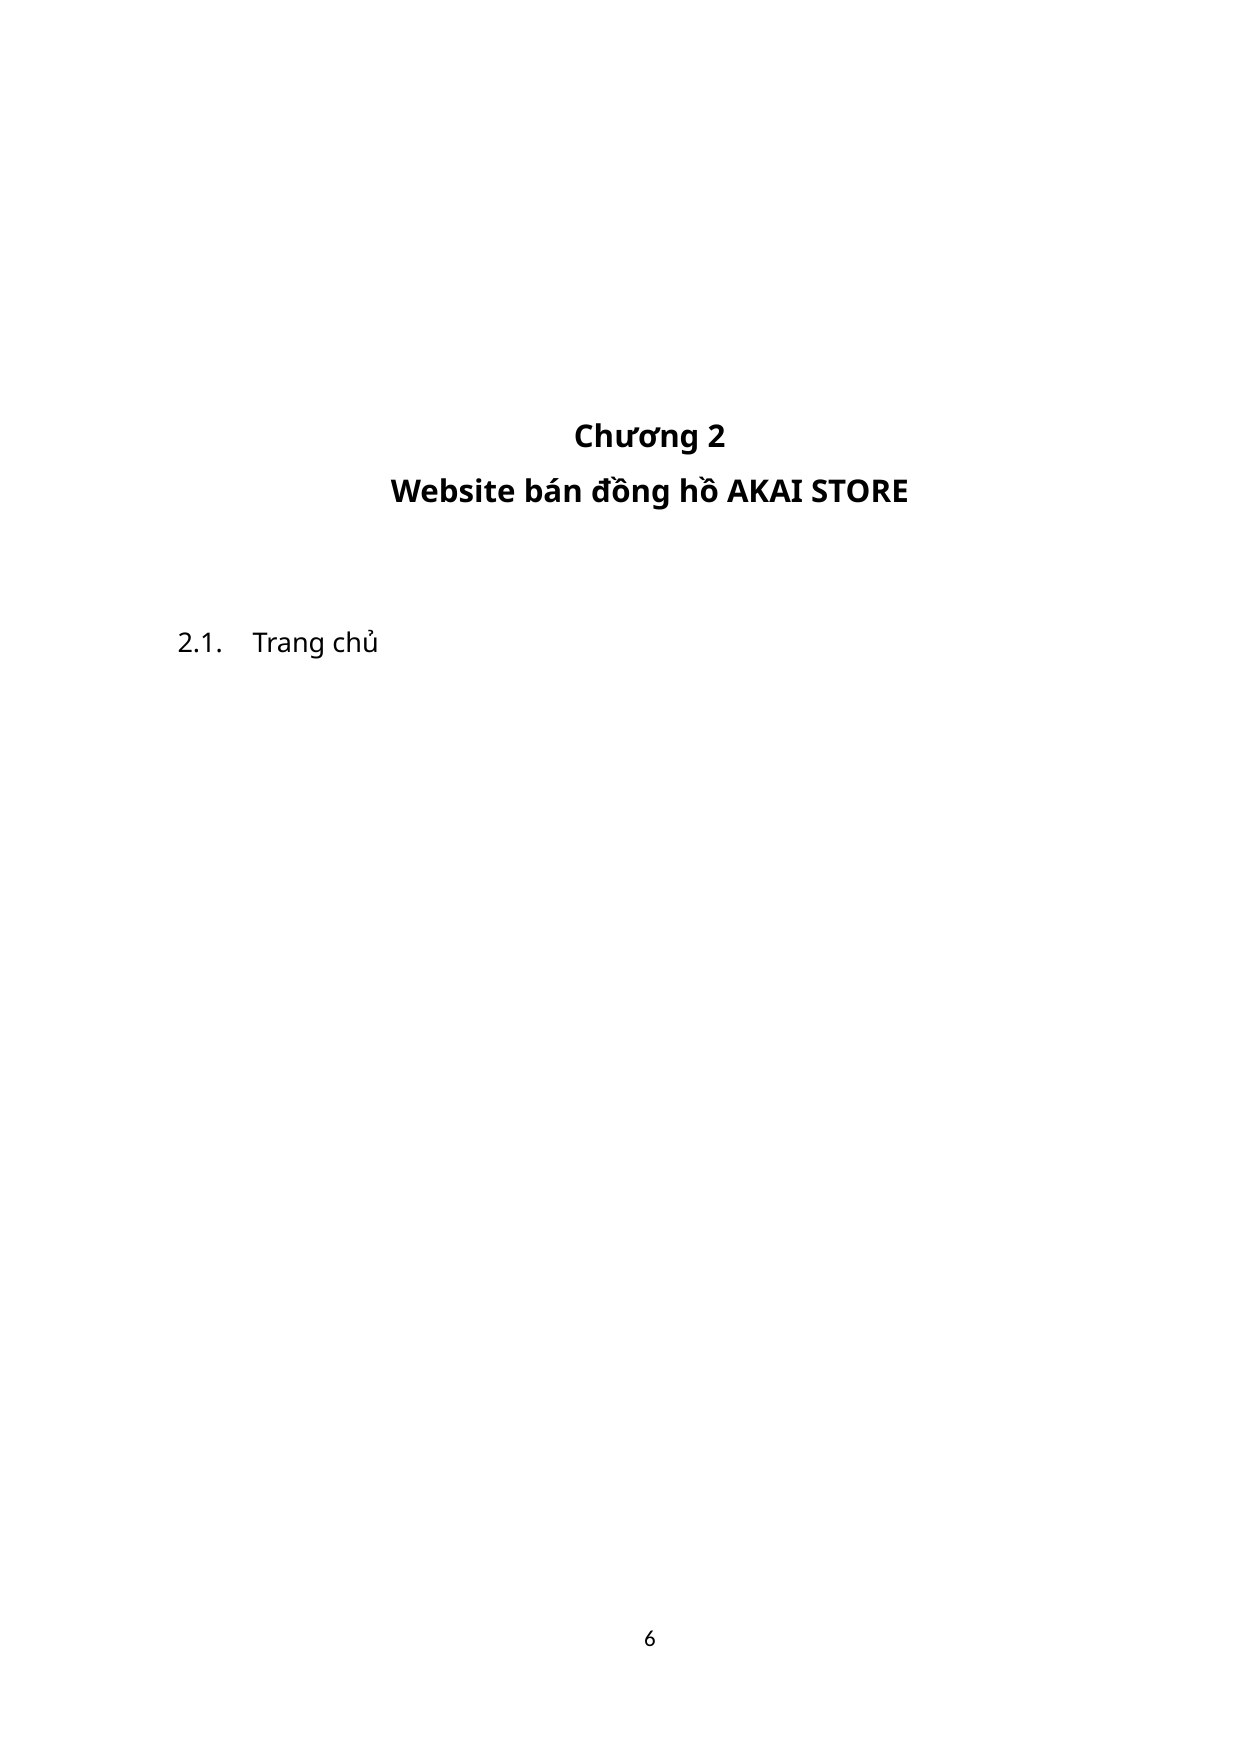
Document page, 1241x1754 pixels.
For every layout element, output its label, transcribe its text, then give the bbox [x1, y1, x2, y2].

text Website bán đồng hồ AKAI STORE [177, 469, 1122, 512]
text Chương 2 [177, 414, 1122, 457]
text 2.1. Trang chủ [177, 623, 1122, 660]
